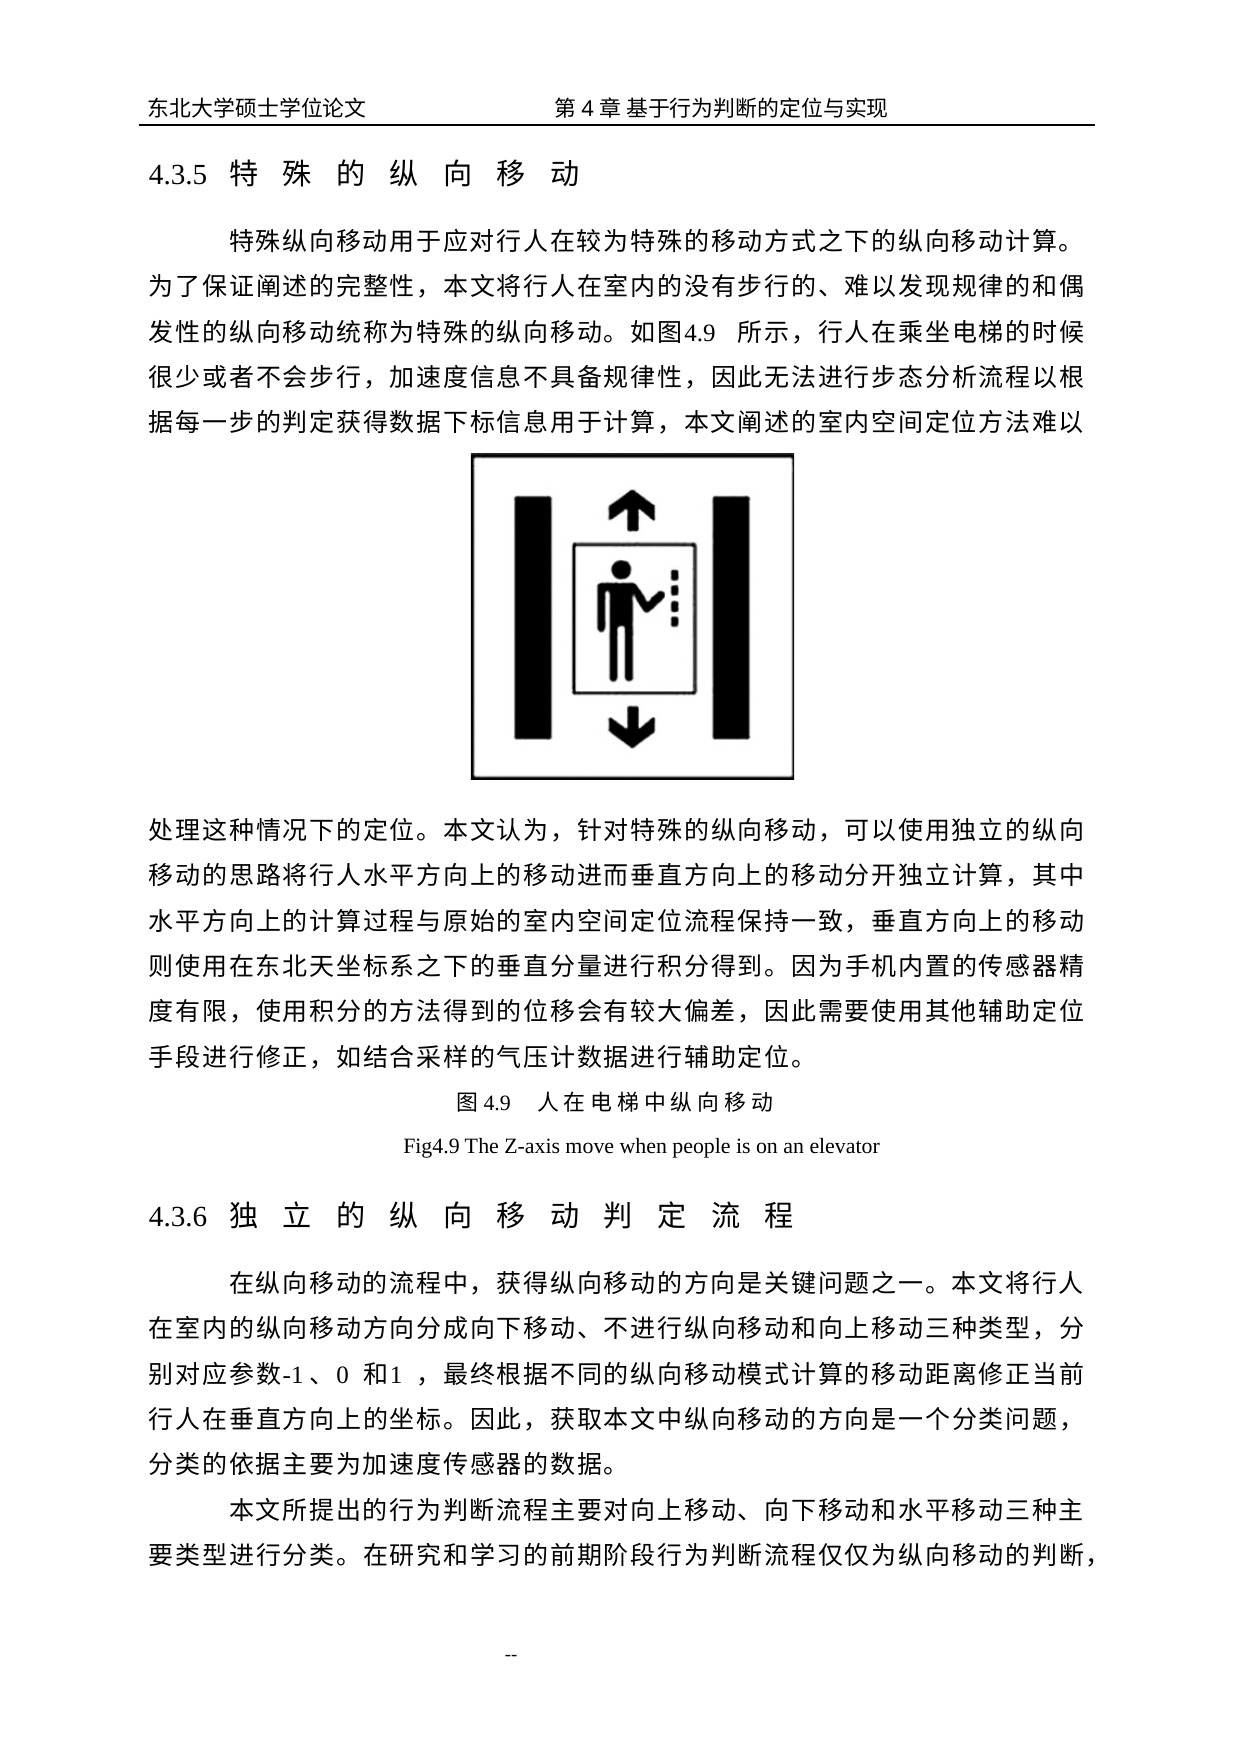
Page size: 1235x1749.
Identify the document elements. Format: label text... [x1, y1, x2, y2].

text 特殊纵向移动用于应对行人在较为特殊的移动方式之下的纵向移动计算。为了保证阐述的完整性，本文将行人在室内的没有步行的、难以发现规律的和偶发性的纵向移动统称为特殊的纵向移动。如图4.9所示，行人在乘坐电梯的时候很少或者不会步行，加速度信息不具备规律性，因此无法进行步态分析流程以根据每一步的判定获得数据下标信息用于计算，本文阐述的室内空间定位方法难以处理这种情况下的定位。本文认为，针对特殊的纵向移动，可以使用独立的纵向移动的思路将行人水平方向上的移动进而垂直方向上的移动分开独立计算，其中水平方向上的计算过程与原始的室内空间定位流程保持一致，垂直方向上的移动则使用在东北天坐标系之下的垂直分量进行积分得到。因为手机内置的传感器精度有限，使用积分的方法得到的位移会有较大偏差，因此需要使用其他辅助定位手段进行修正，如结合采样的气压计数据进行辅助定位。 [149, 217, 1086, 1078]
picture [470, 453, 795, 780]
text Fig4.9 The Z-axis move when people is on an elevator [149, 1123, 1086, 1168]
text 图4.9 人在电梯中纵向移动 [149, 1078, 1086, 1123]
subtitle 特殊的纵向移动 [143, 149, 1086, 194]
subtitle 独立的纵向移动判定流程 [143, 1191, 1086, 1236]
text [149, 1486, 1086, 1576]
text 在纵向移动的流程中，获得纵向移动的方向是关键问题之一。本文将行人在室内的纵向移动方向分成向下移动、不进行纵向移动和向上移动三种类型，分别对应参数-1、0和1，最终根据不同的纵向移动模式计算的移动距离修正当前行人在垂直方向上的坐标。因此，获取本文中纵向移动的方向是一个分类问题，分类的依据主要为加速度传感器的数据。 [149, 1259, 1086, 1486]
